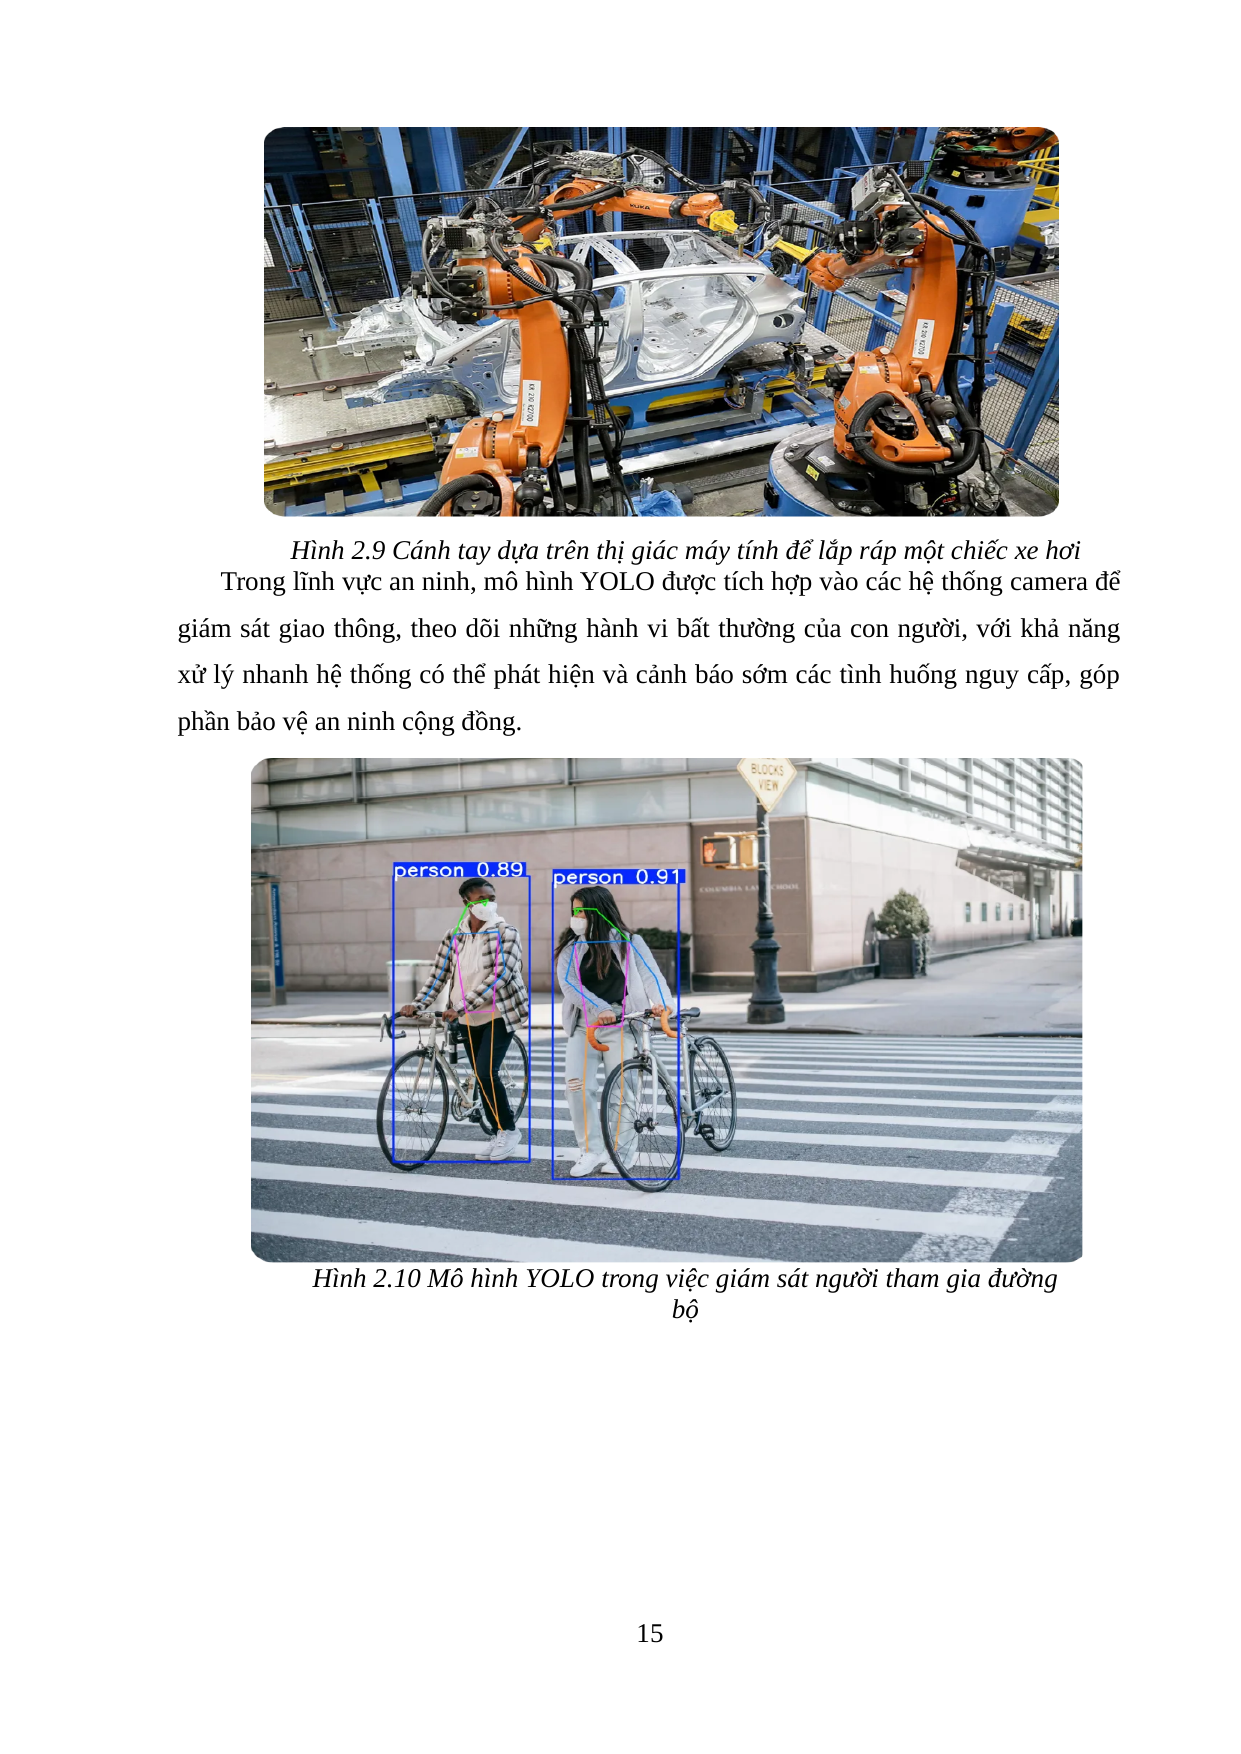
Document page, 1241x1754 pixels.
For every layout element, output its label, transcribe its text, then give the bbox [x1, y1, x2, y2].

text Hình 2.9 Cánh tay dựa trên thị giác máy tính để lắp ráp một chiếc xe hơi [252, 534, 1122, 565]
text Trong lĩnh vực an ninh, mô hình YOLO được tích hợp vào các hệ thống camera để giám sát giao thông, theo dõi những hành vi bất thường của con người, với khả năng xử lý nhanh hệ thống có thể phát hiện và cảnh báo sớm các tình huống nguy cấp, góp phần bảo vệ an ninh cộng đồng. [177, 565, 1122, 736]
picture [251, 746, 1083, 1264]
picture [252, 118, 1064, 519]
